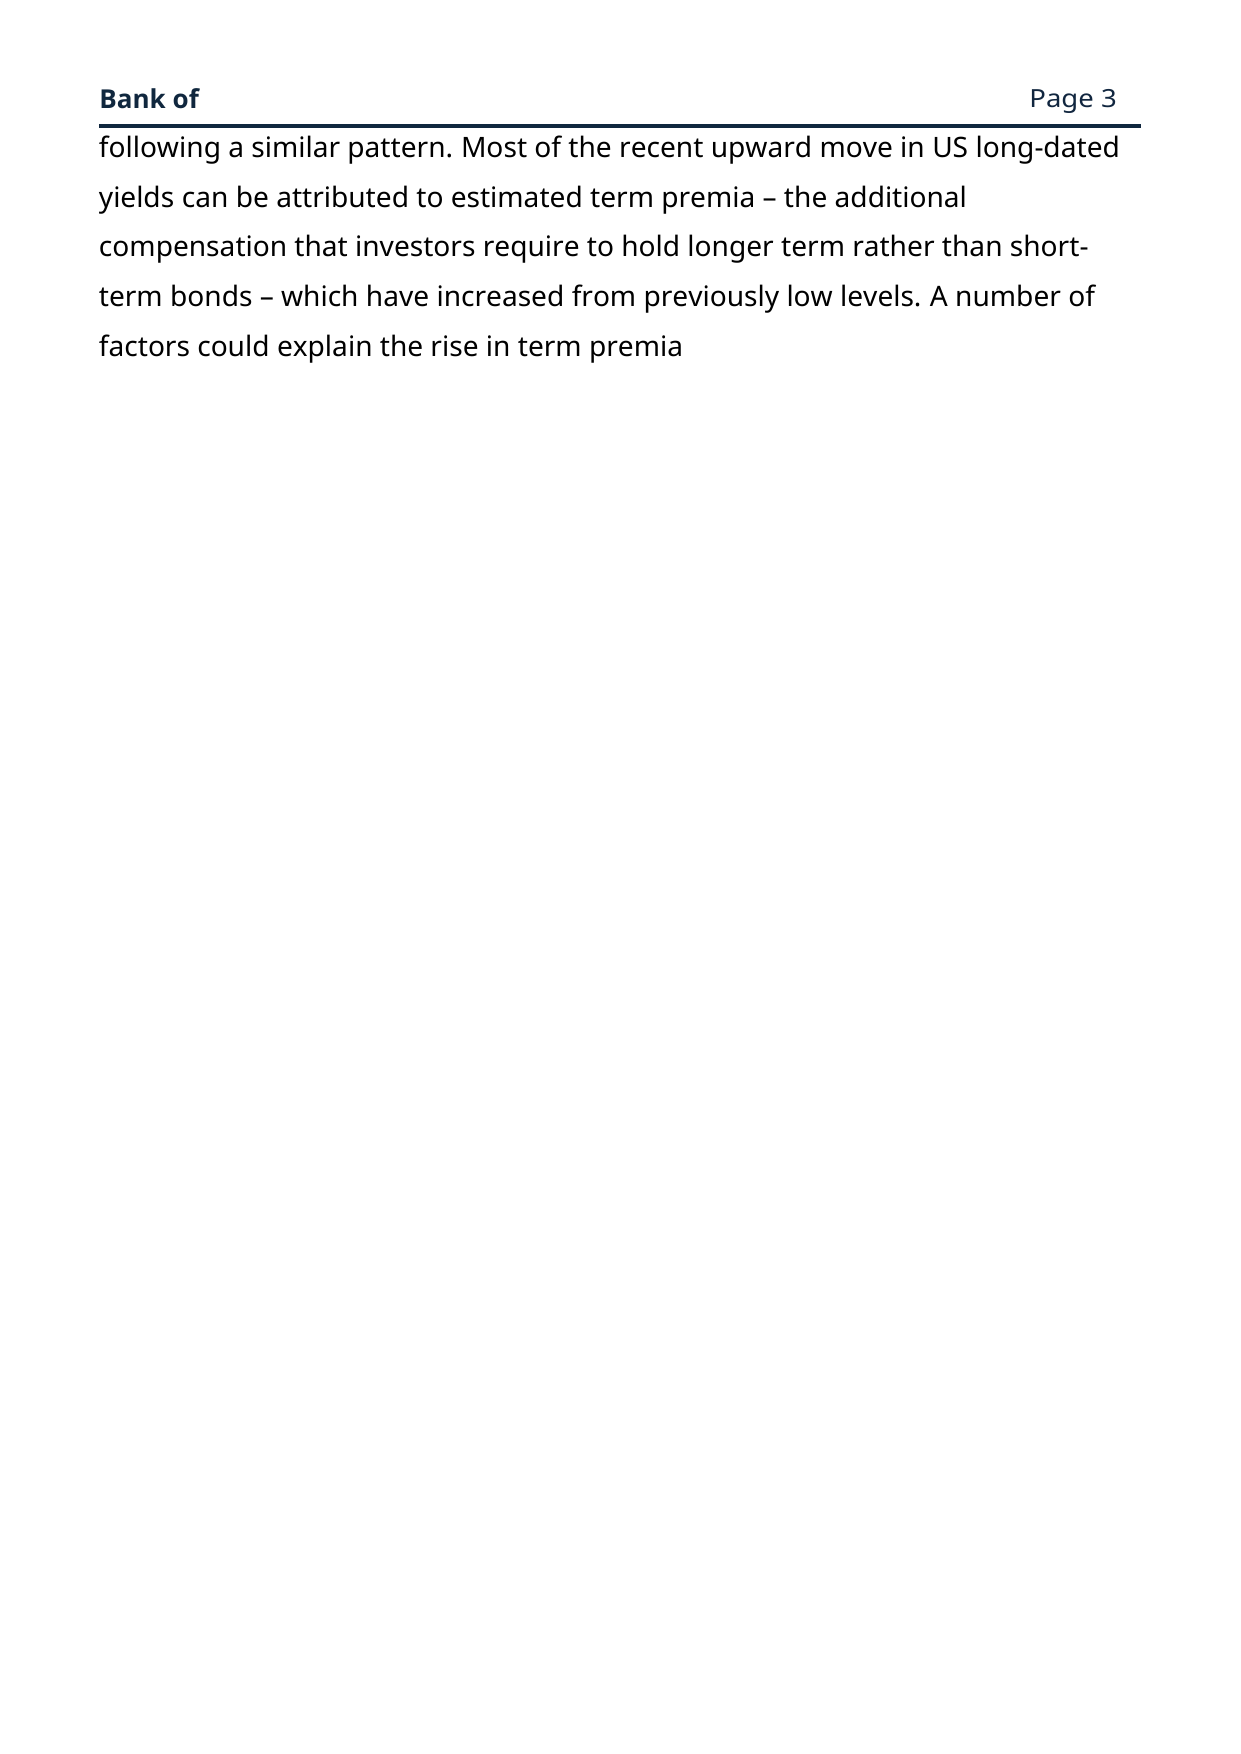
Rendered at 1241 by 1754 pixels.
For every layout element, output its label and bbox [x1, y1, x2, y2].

text [99, 127, 1133, 364]
